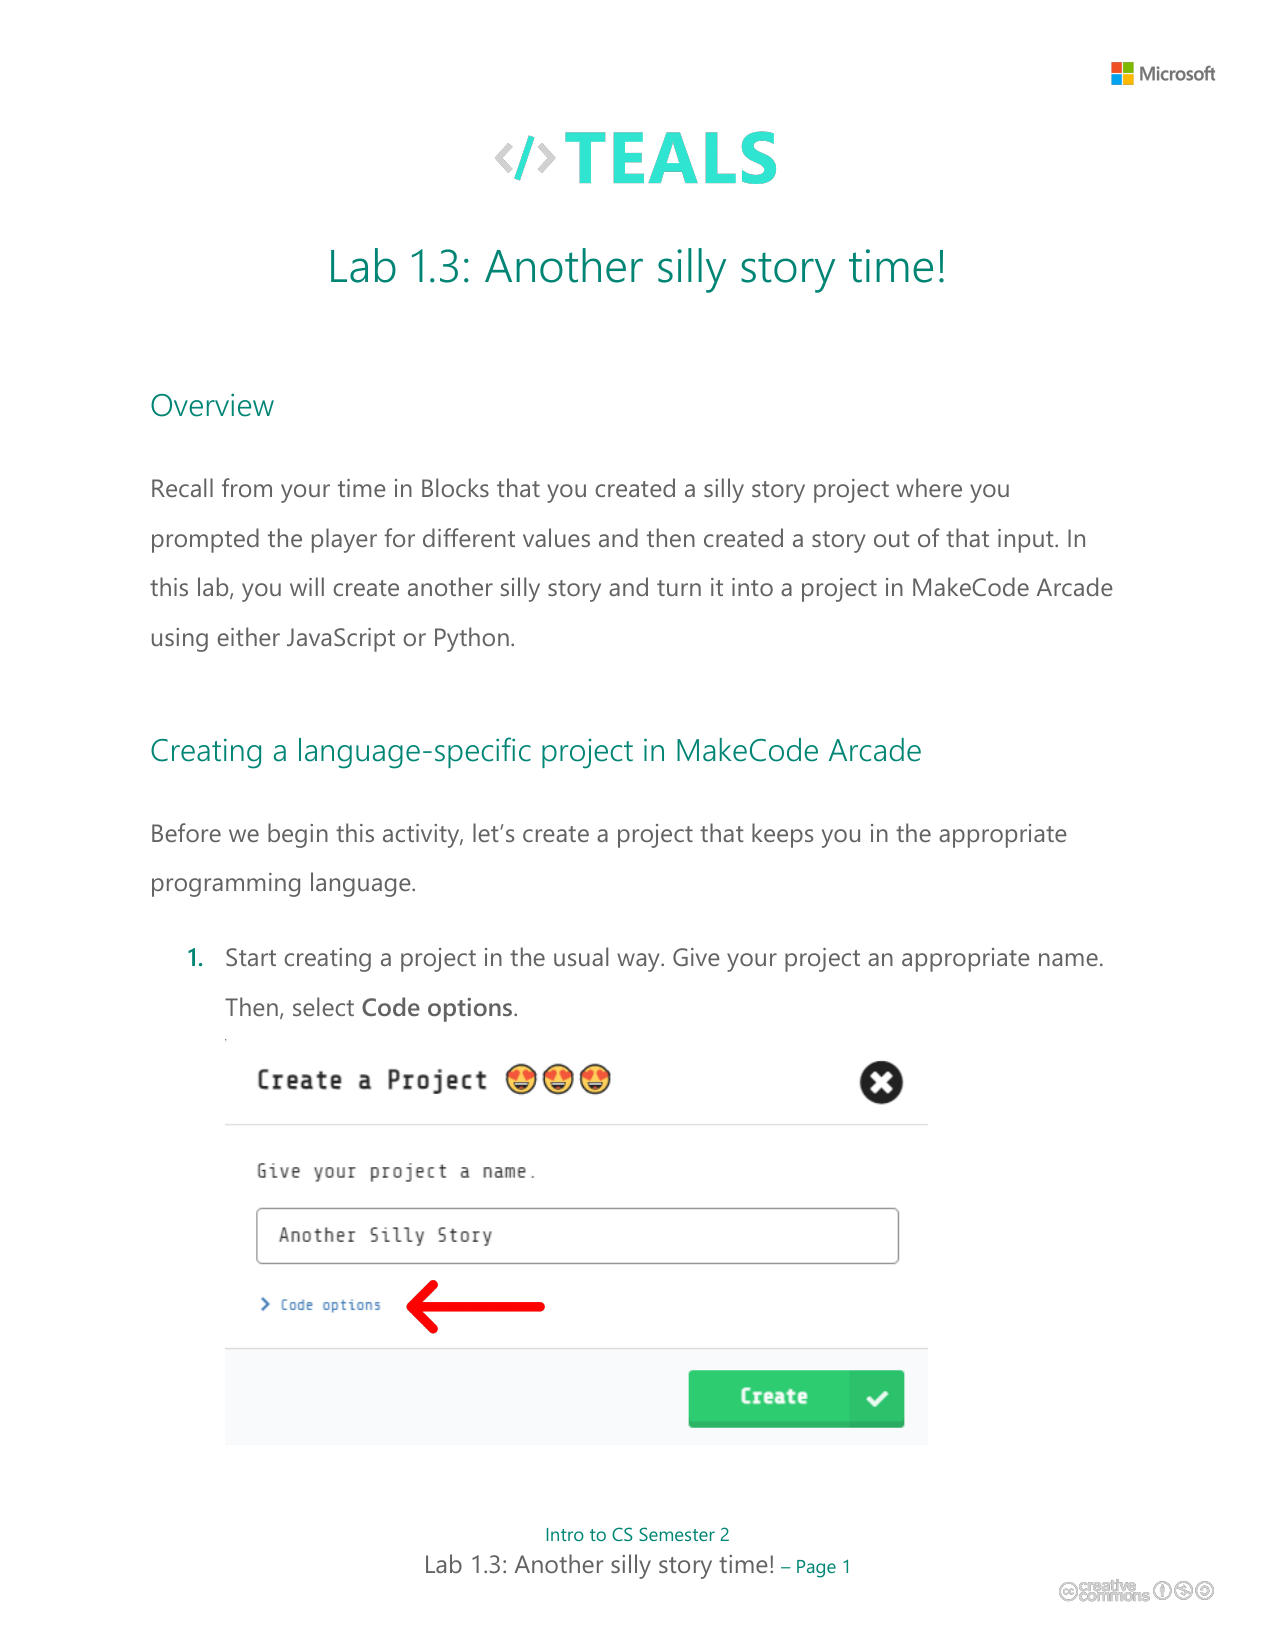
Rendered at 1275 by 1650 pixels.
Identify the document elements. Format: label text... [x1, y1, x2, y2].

picture [225, 1039, 928, 1445]
picture [487, 120, 788, 196]
subtitle Overview [150, 383, 1125, 424]
text Recall from your time in Blocks that you created a silly story project where you prompted the player for different values and then created a story out of that input. In this lab, you will create another silly story and turn it into a project in MakeCode Arcade using either JavaScript or Python. [150, 470, 1125, 653]
picture [1057, 1579, 1215, 1602]
text Before we begin this activity, let’s create a project that keeps you in the appropriate programming language. [150, 815, 1125, 898]
picture [1111, 62, 1216, 85]
subtitle Creating a language-specific project in MakeCode Arcade [150, 728, 1125, 769]
